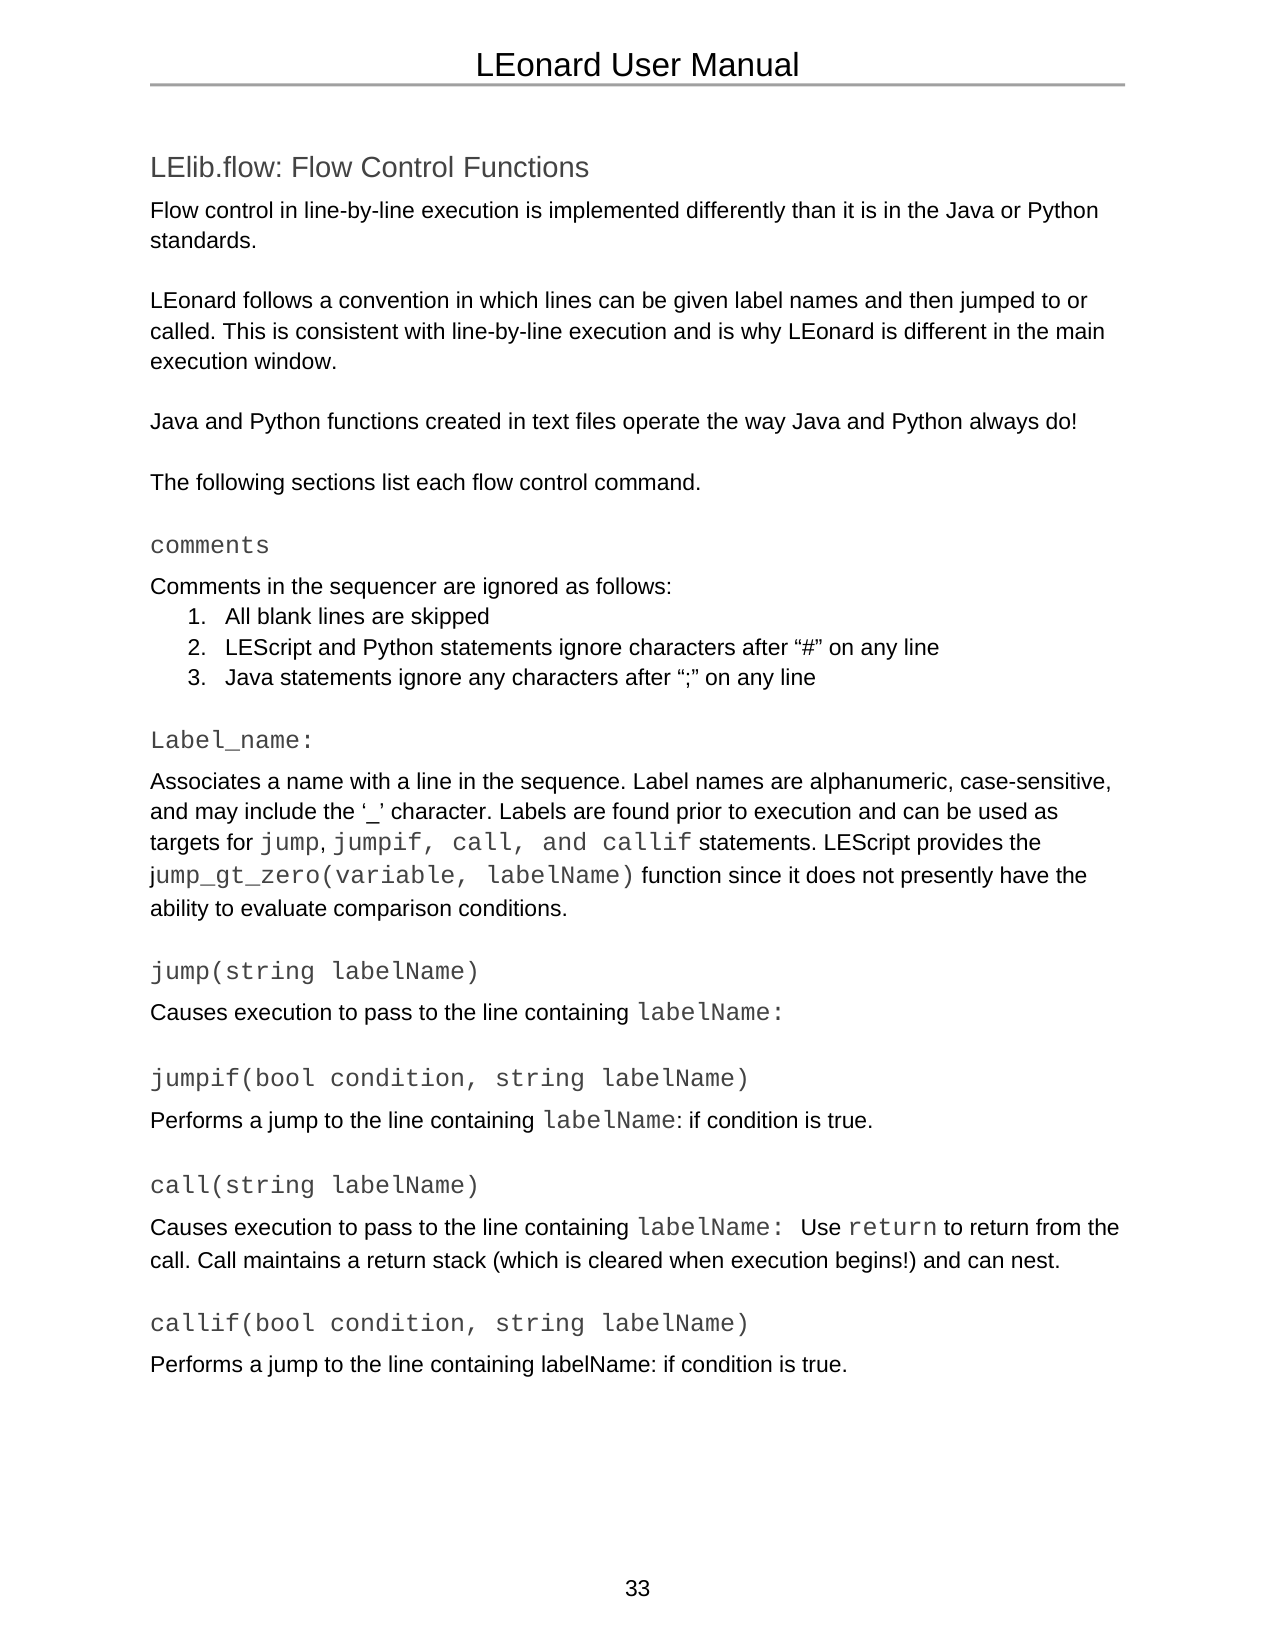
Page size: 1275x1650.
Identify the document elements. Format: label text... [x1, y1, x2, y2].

text Comments in the sequencer are ignored as follows: [150, 573, 1125, 599]
subtitle comments [150, 532, 1125, 561]
text Performs a jump to the line containing labelName: if condition is true. [150, 1107, 1125, 1136]
text Causes execution to pass to the line containing labelName: [150, 999, 1125, 1028]
text Associates a name with a line in the sequence. Label names are alphanumeric, case-sensitive, and may include the ‘_’ character. Labels are found prior to execution and can be used as targets for jump, jumpif, call, and callif statements. LEScript provides the jump_gt_zero(variable, labelName) function since it does not presently have the ability to evaluate comparison conditions. [150, 768, 1125, 921]
subtitle jumpif(bool condition, string labelName) [150, 1066, 1125, 1094]
subtitle LElib.flow: Flow Control Functions [150, 150, 1125, 183]
subtitle call(string labelName) [150, 1173, 1125, 1201]
list Java statements ignore any characters after “;” on any line [187, 664, 1125, 690]
text Flow control in line-by-line execution is implemented differently than it is in the Java or Python standards. [150, 197, 1125, 253]
list LEScript and Python statements ignore characters after “#” on any line [187, 633, 1125, 660]
subtitle callif(bool condition, string labelName) [150, 1310, 1125, 1339]
subtitle Label_name: [150, 727, 1125, 756]
list All blank lines are skipped [187, 603, 1125, 630]
text The following sections list each flow control command. [150, 469, 1125, 495]
text Java and Python functions created in text files operate the way Java and Python always do! [150, 408, 1125, 435]
text LEonard follows a convention in which lines can be given label names and then jumped to or called. This is consistent with line-by-line execution and is why LEonard is different in the main execution window. [150, 287, 1125, 374]
subtitle jump(string labelName) [150, 958, 1125, 987]
text Causes execution to pass to the line containing labelName: Use return to return from the call. Call maintains a return stack (which is cleared when execution begins!) and can nest. [150, 1214, 1125, 1273]
text Performs a jump to the line containing labelName: if condition is true. [150, 1351, 1125, 1377]
